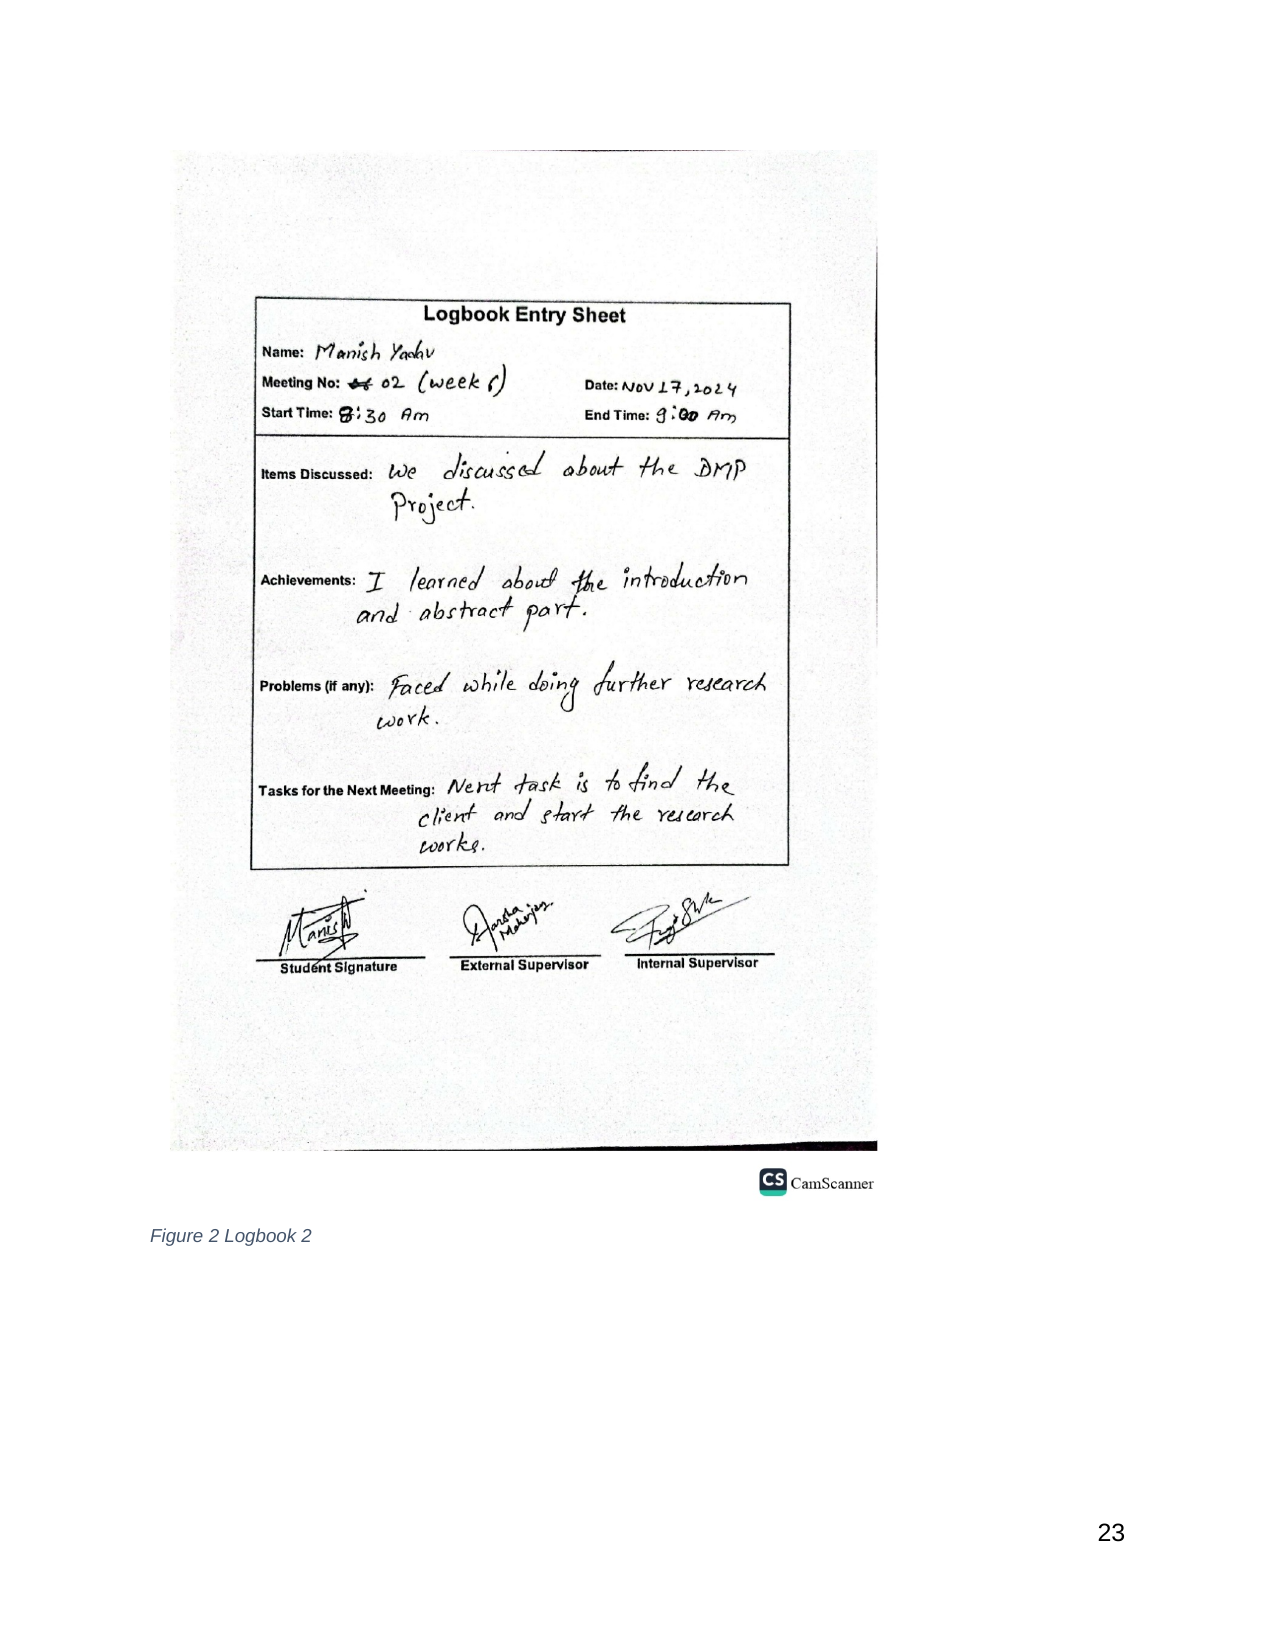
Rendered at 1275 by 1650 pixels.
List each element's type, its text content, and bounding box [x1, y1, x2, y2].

picture [150, 150, 897, 1207]
text Figure 2 Logbook 2 [150, 1225, 1125, 1247]
